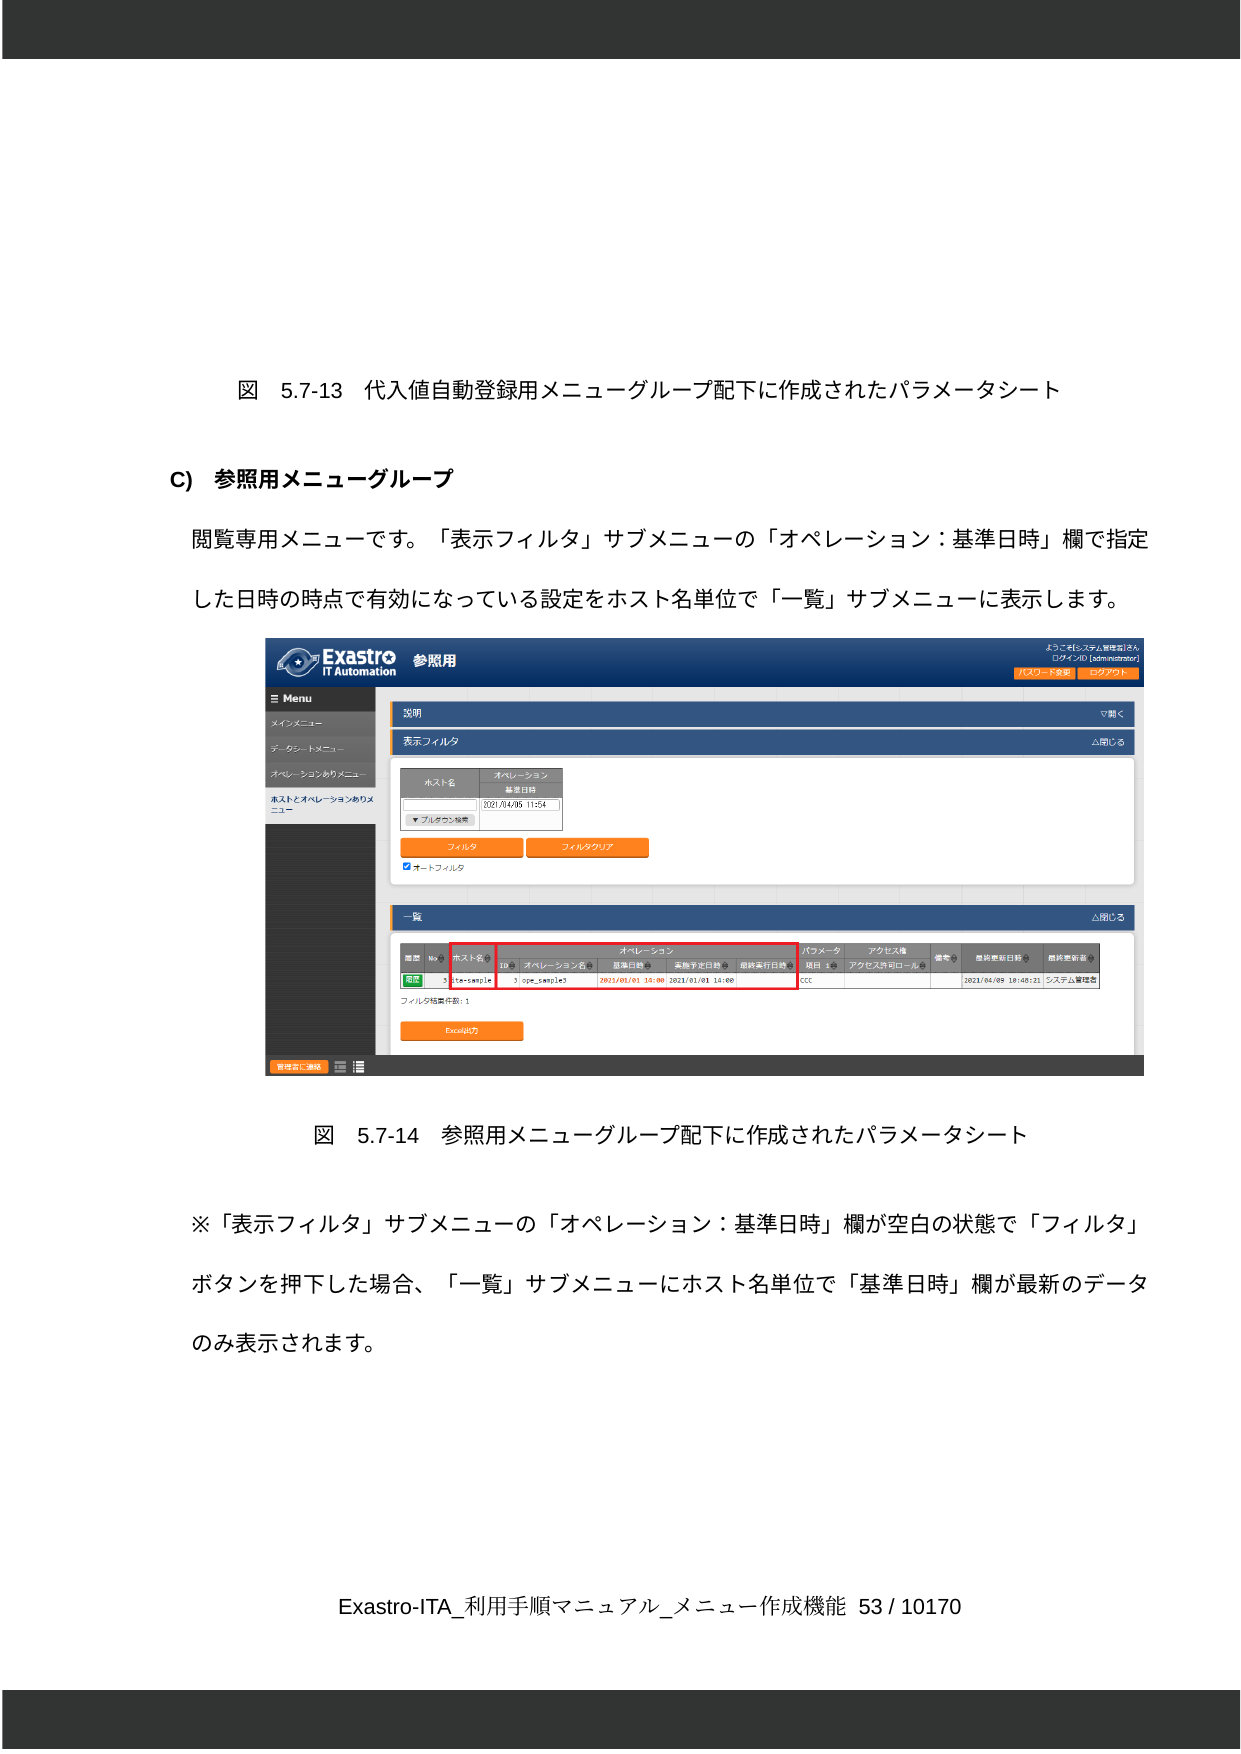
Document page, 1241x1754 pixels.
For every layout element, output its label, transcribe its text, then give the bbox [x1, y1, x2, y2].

picture [265, 638, 1144, 1076]
text 図 5.7-13 代入値自動登録用メニューグループ配下に作成されたパラメータシート [148, 359, 1152, 419]
text 閲覧専用メニューです。「表示フィルタ」サブメニューの「オペレーション：基準日時」欄で指定した日時の時点で有効になっている設定をホスト名単位で「一覧」サブメニューに表示します。 [191, 508, 1152, 627]
text 図 5.7-14 参照用メニューグループ配下に作成されたパラメータシート [191, 1104, 1152, 1163]
text C) 参照用メニューグループ [169, 448, 1152, 508]
text ※「表示フィルタ」サブメニューの「オペレーション：基準日時」欄が空白の状態で「フィルタ」ボタンを押下した場合、「一覧」サブメニューにホスト名単位で「基準日時」欄が最新のデータのみ表示されます。 [191, 1193, 1152, 1372]
picture [2, 1690, 1241, 1749]
picture [2, 0, 1241, 59]
